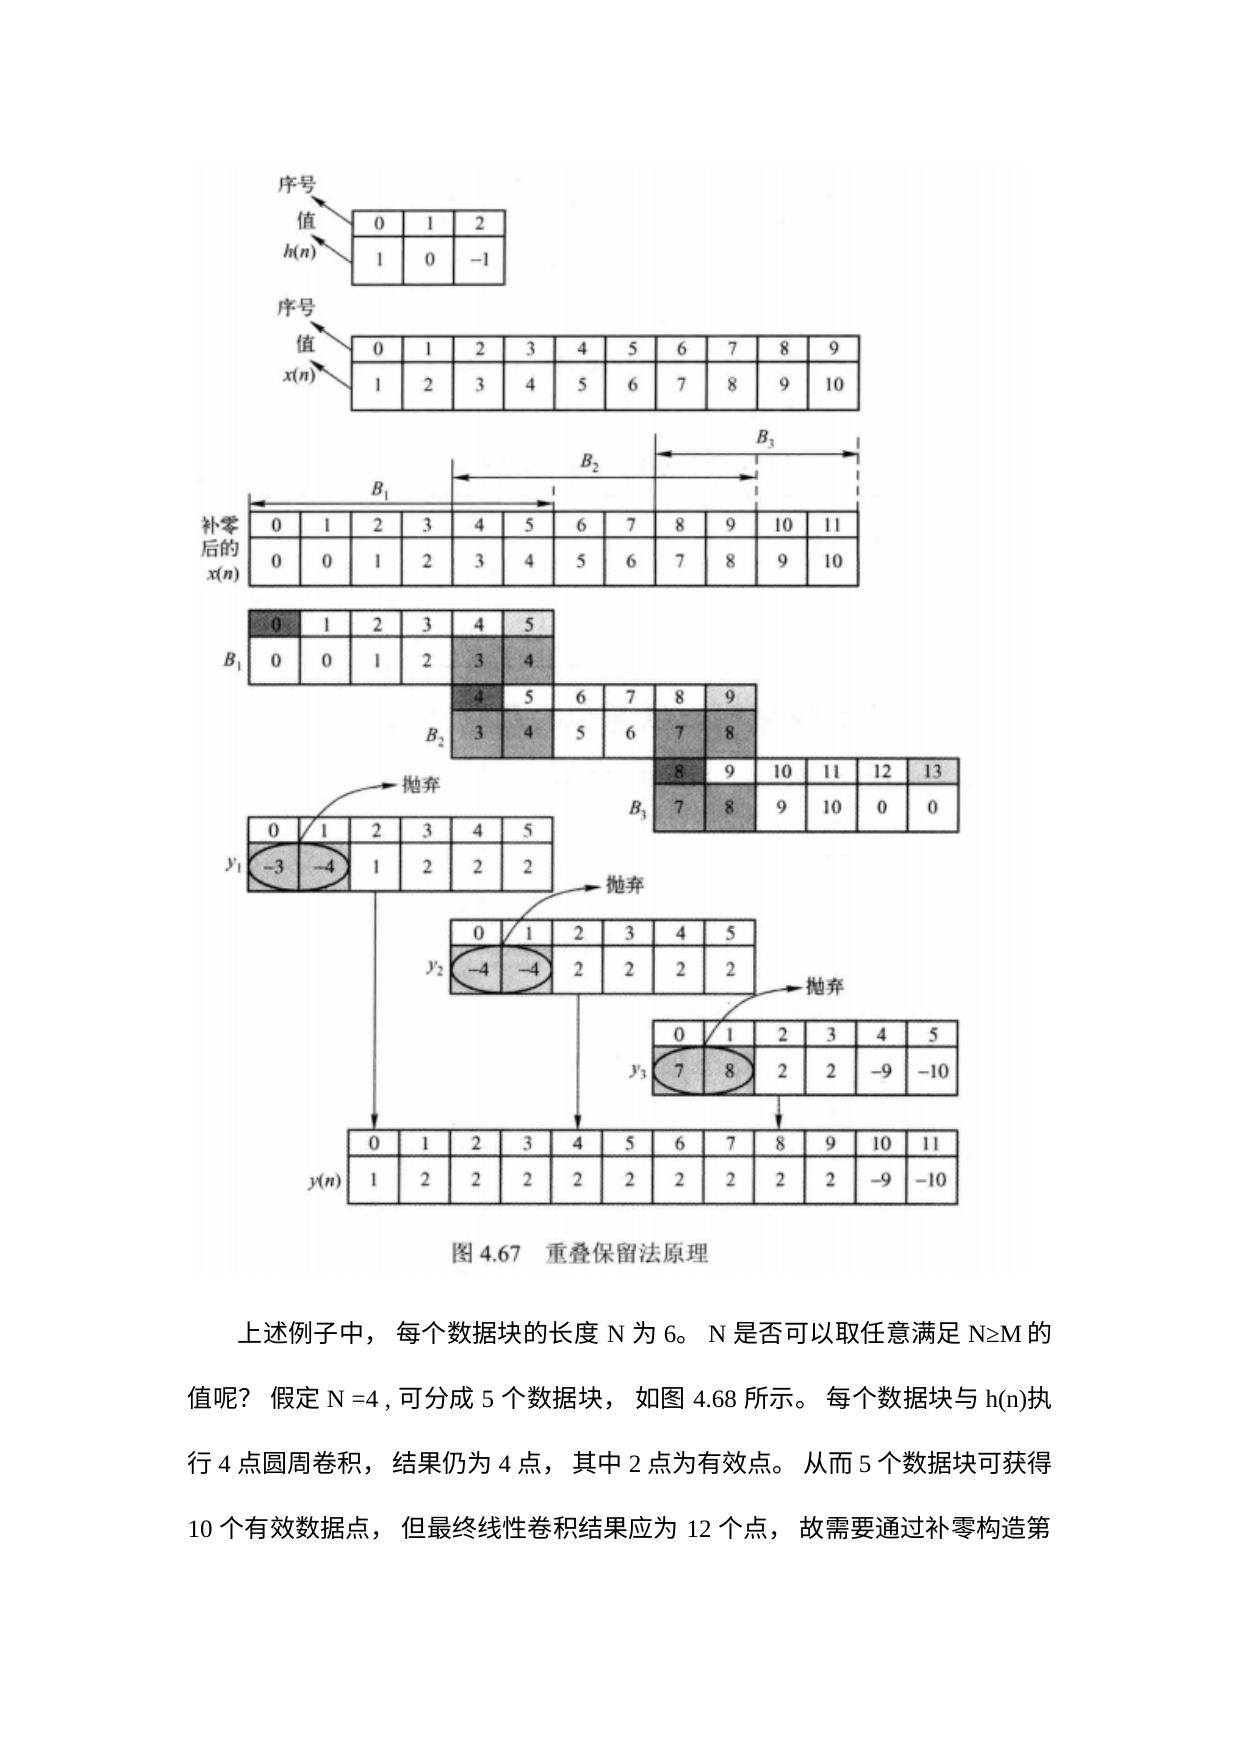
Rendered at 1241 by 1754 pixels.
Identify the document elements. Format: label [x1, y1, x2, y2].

text [187, 1299, 1053, 1559]
picture [187, 162, 1025, 1275]
